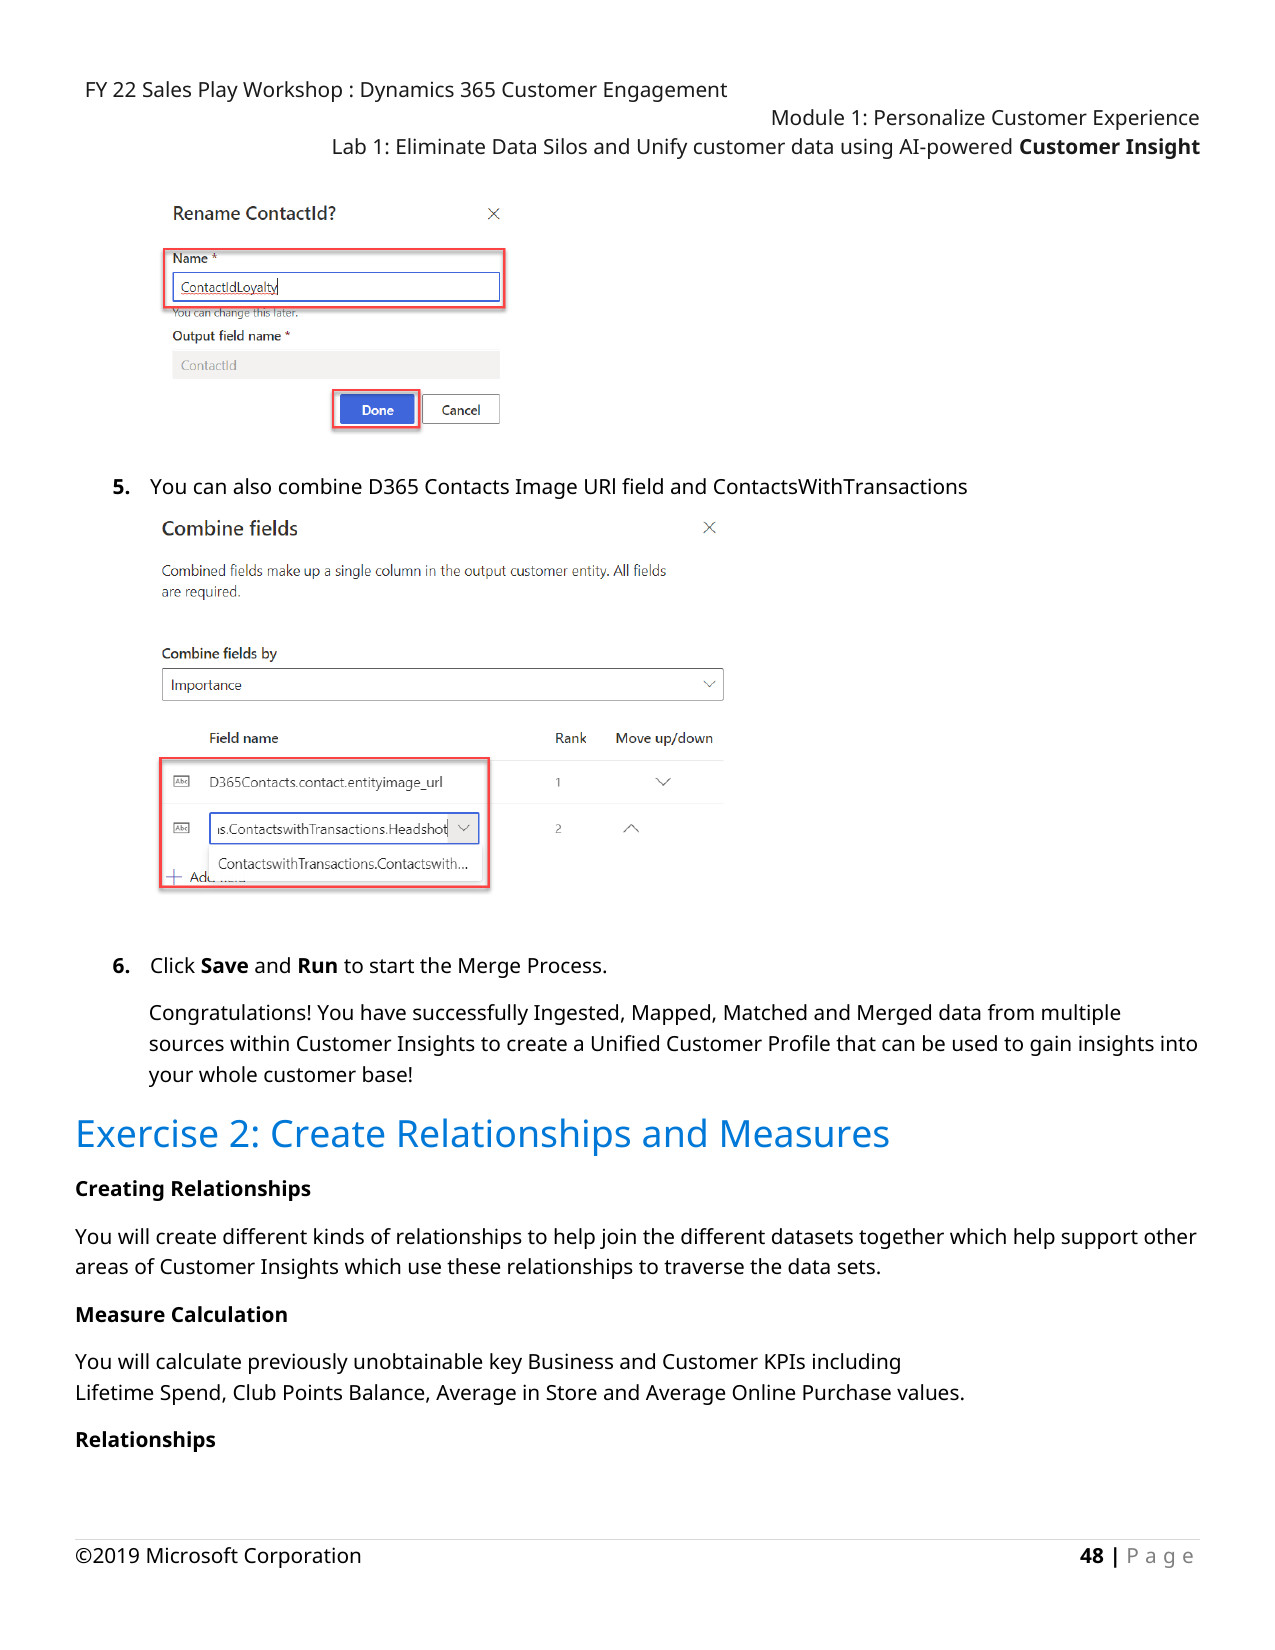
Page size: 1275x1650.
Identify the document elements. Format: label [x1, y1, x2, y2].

picture [150, 503, 732, 919]
picture [155, 188, 514, 440]
